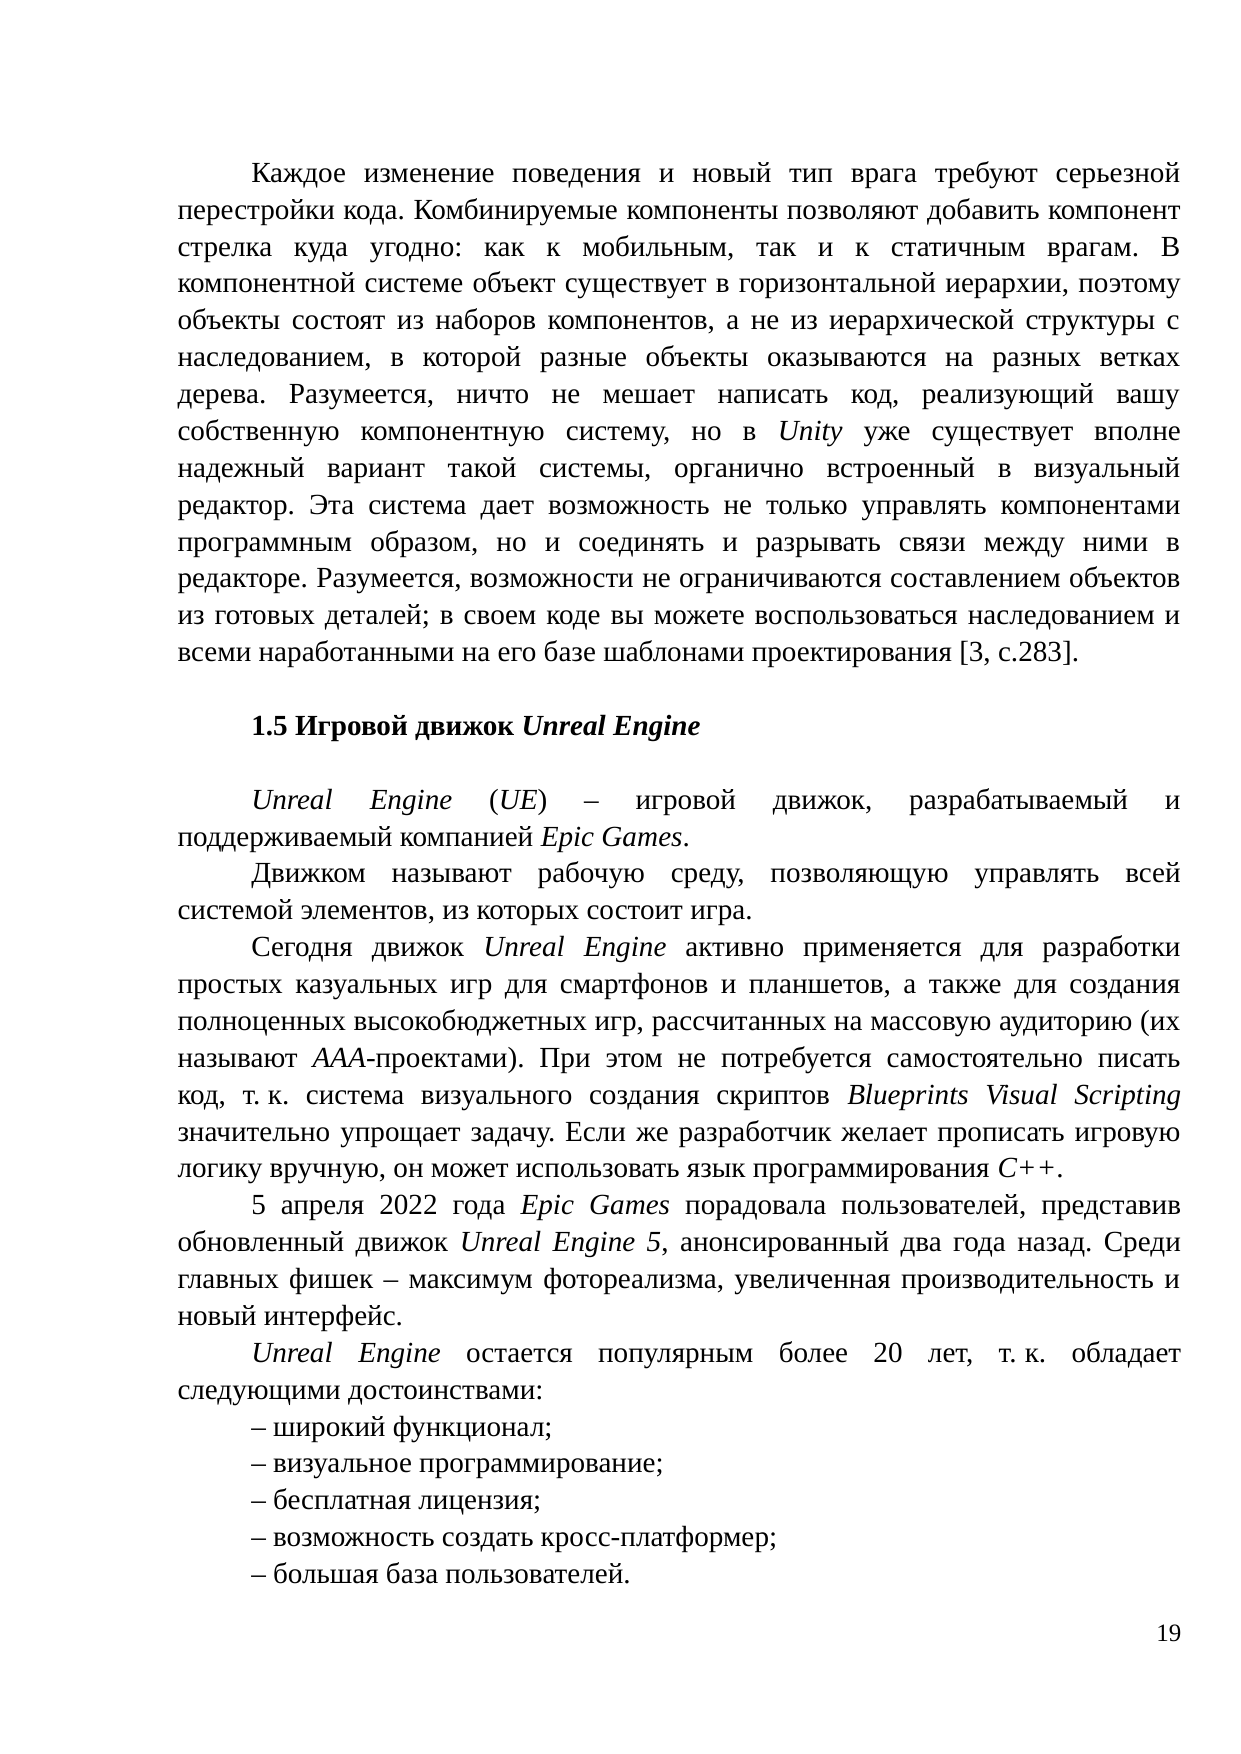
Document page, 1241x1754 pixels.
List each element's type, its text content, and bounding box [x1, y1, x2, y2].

text Каждое изменение поведения и новый тип врага требуют серьезной перестройки кода. Комбинируемые компоненты позволяют добавить компонент стрелка куда угодно: как к мобильным, так и к статичным врагам. В компонентной системе объект существует в горизонтальной иерархии, поэтому объекты состоят из наборов компонентов, а не из иерархической структуры с наследованием, в которой разные объекты оказываются на разных ветках дерева. Разумеется, ничто не мешает написать код, реализующий вашу собственную компонентную систему, но в Unity уже существует вполне надежный вариант такой системы, органично встроенный в визуальный редактор. Эта система дает возможность не только управлять компонентами программным образом, но и соединять и разрывать связи между ними в редакторе. Разумеется, возможности не ограничиваются составлением объектов из готовых деталей; в своем коде вы можете воспользоваться наследованием и всеми наработанными на его базе шаблонами проектирования [3, c.283]. [177, 155, 1181, 668]
text 5 апреля 2022 года Epic Games порадовала пользователей, представив обновленный движок Unreal Engine 5, анонсированный два года назад. Среди главных фишек – максимум фотореализма, увеличенная производительность и новый интерфейс. [177, 1187, 1181, 1332]
text 1.5 Игровой движок Unreal Engine [177, 708, 1181, 742]
text – возможность создать кросс-платформер; [177, 1519, 1181, 1553]
text Движком называют рабочую среду, позволяющую управлять всей системой элементов, из которых состоит игра. [177, 856, 1181, 926]
text – большая база пользователей. [177, 1556, 1181, 1590]
text – визуальное программирование; [177, 1446, 1181, 1479]
text – широкий функционал; [177, 1409, 1181, 1442]
text – бесплатная лицензия; [177, 1482, 1181, 1516]
text Сегодня движок Unreal Engine активно применяется для разработки простых казуальных игр для смартфонов и планшетов, а также для создания полноценных высокобюджетных игр, рассчитанных на массовую аудиторию (их называют ААА-проектами). При этом не потребуется самостоятельно писать код, т. к. система визуального создания скриптов Blueprints Visual Scripting значительно упрощает задачу. Если же разработчик желает прописать игровую логику вручную, он может использовать язык программирования С++. [177, 929, 1181, 1184]
text Unreal Engine (UE) – игровой движок, разрабатываемый и поддерживаемый компанией Epic Games. [177, 782, 1181, 852]
text Unreal Engine остается популярным более 20 лет, т. к. обладает следующими достоинствами: [177, 1335, 1181, 1405]
